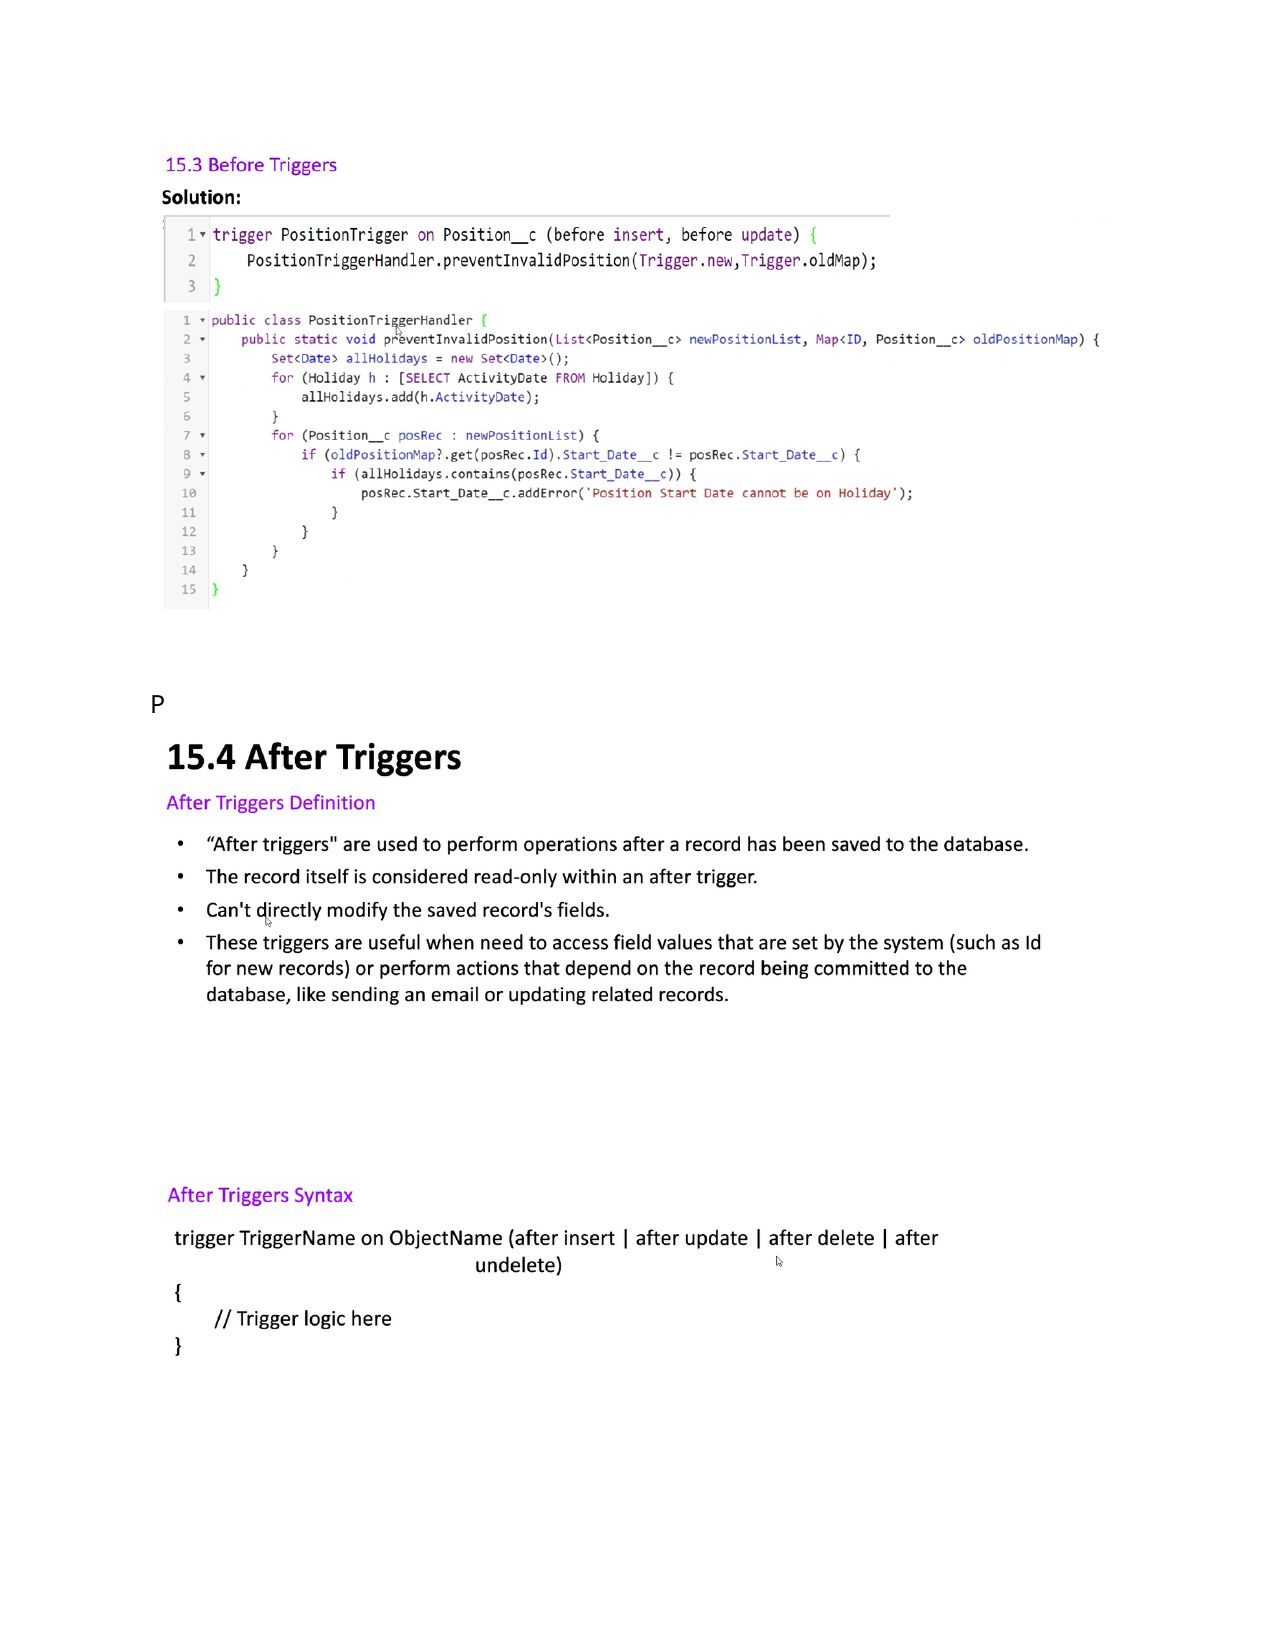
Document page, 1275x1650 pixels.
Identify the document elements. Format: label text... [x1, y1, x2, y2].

picture [150, 1172, 1125, 1422]
text P [150, 687, 1125, 726]
picture [150, 726, 1125, 1096]
picture [150, 150, 1125, 610]
